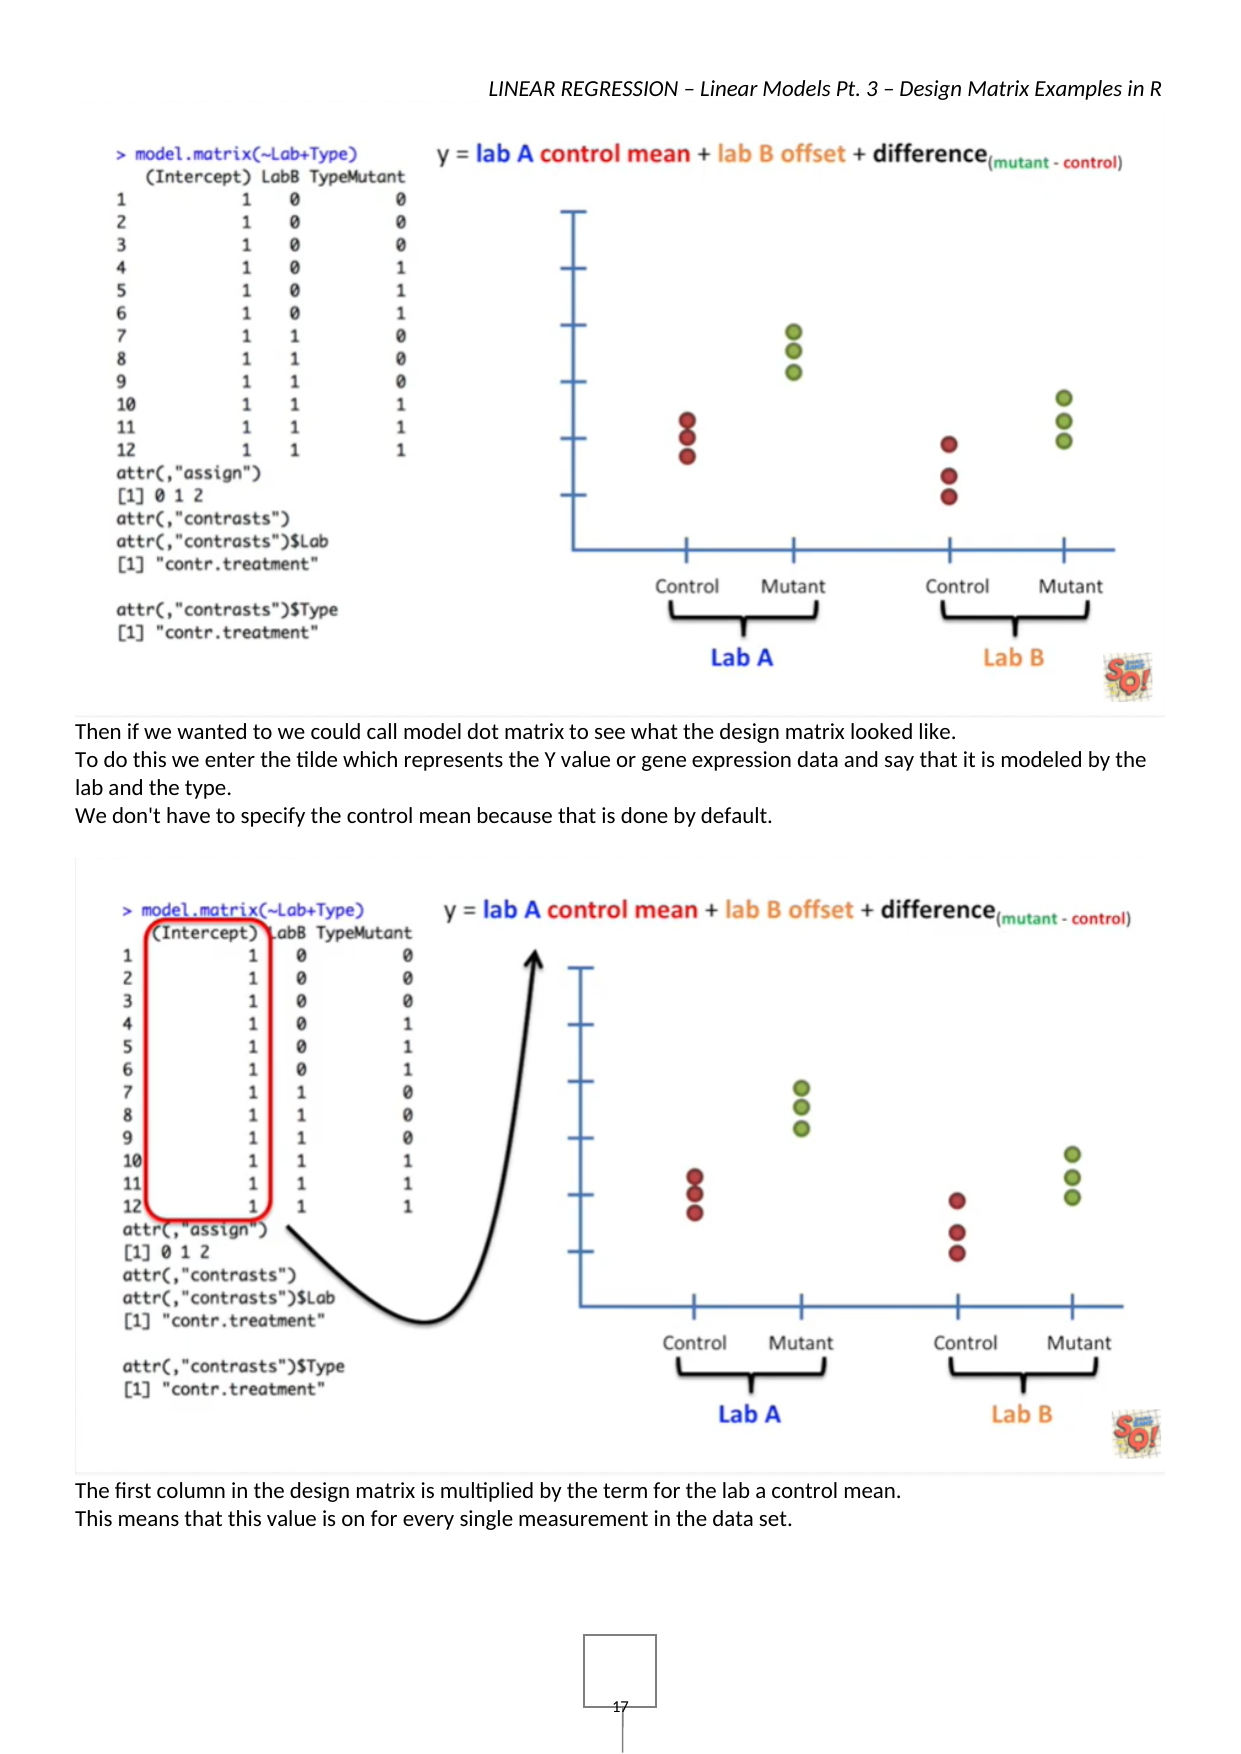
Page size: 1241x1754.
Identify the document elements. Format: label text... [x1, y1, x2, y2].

text This means that this value is on for every single measurement in the data set. [75, 1504, 1165, 1532]
picture [75, 101, 1166, 718]
text The first column in the design matrix is multiplied by the term for the lab a control mean. [75, 1476, 1165, 1504]
text We don't have to specify the control mean because that is done by default. [75, 801, 1165, 829]
picture [75, 857, 1166, 1476]
text Then if we wanted to we could call model dot matrix to see what the design matrix looked like. [75, 718, 1165, 745]
text To do this we enter the tilde which represents the Y value or gene expression data and say that it is modeled by the lab and the type. [75, 745, 1165, 801]
